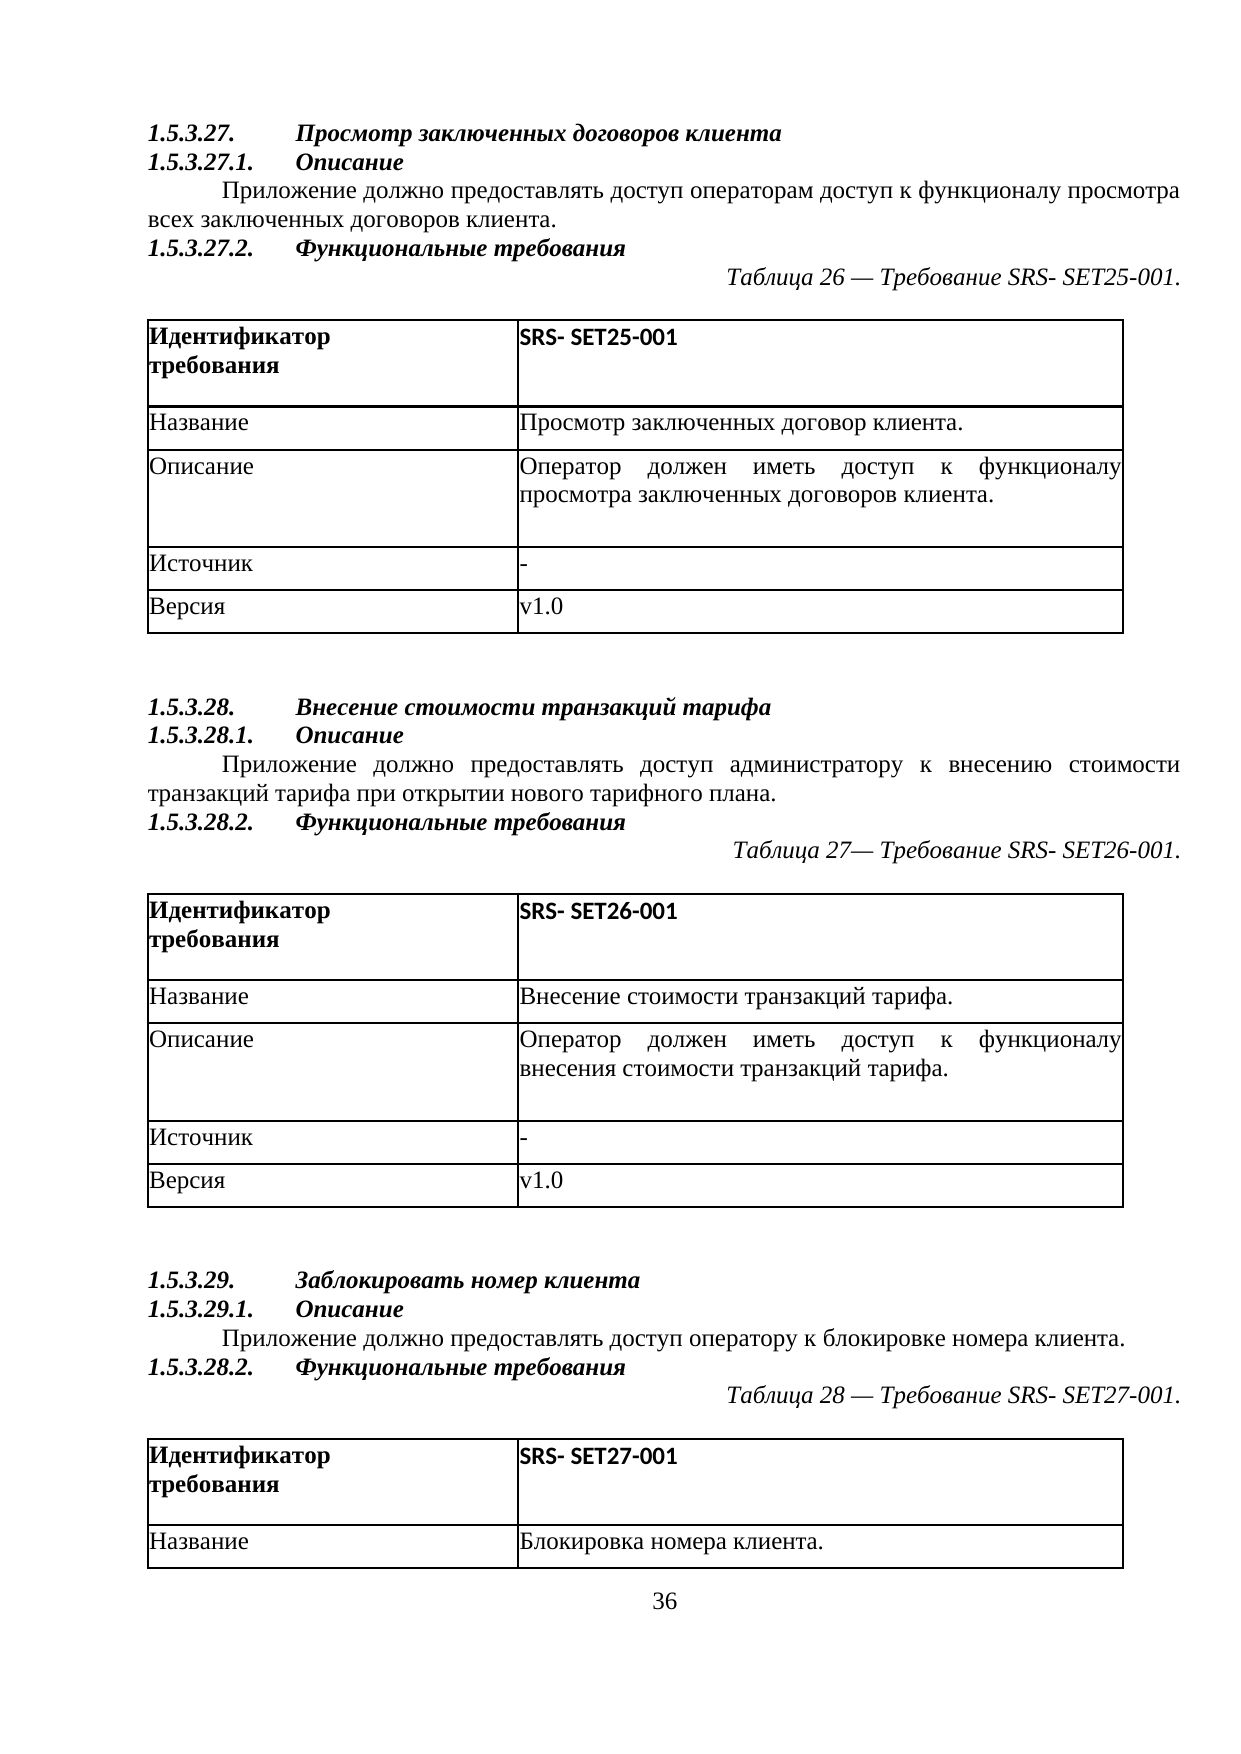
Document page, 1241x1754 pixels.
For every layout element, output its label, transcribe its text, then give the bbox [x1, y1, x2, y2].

table_cell Версия [149, 1165, 517, 1206]
text Таблица 26 — Требование SRS- SET25-001. [148, 262, 1181, 291]
list Внесение стоимости транзакций тарифа [148, 692, 1181, 721]
list Заблокировать номер клиента [148, 1265, 1181, 1294]
table_cell Просмотр заключенных договор клиента. [519, 408, 1122, 449]
table_cell Название [149, 408, 517, 449]
table_cell Блокировка номера клиента. [519, 1526, 1122, 1567]
list Описание [148, 147, 1181, 176]
table_cell Источник [149, 548, 517, 589]
table_cell v1.0 [519, 591, 1122, 632]
text 1.5.3.28.2. Функциональные требования [148, 807, 1181, 836]
table_cell Описание [149, 1024, 517, 1120]
table_cell Внесение стоимости транзакций тарифа. [519, 981, 1122, 1022]
text 1.5.3.28.2. Функциональные требования [148, 1352, 1181, 1380]
list Описание [148, 1294, 1181, 1323]
list Описание [148, 721, 1181, 749]
table_cell Название [149, 981, 517, 1022]
text Таблица 28 — Требование SRS- SET27-001. [148, 1380, 1181, 1409]
text Приложение должно предоставлять доступ администратору к внесению стоимости транзакций тарифа при открытии нового тарифного плана. [148, 749, 1181, 807]
table_header SRS- SET26-001 [519, 895, 1122, 979]
list Просмотр заключенных договоров клиента [148, 118, 1181, 147]
table_header SRS- SET27-001 [519, 1440, 1122, 1524]
table_cell - [519, 548, 1122, 589]
table_cell - [519, 1122, 1122, 1163]
table_header SRS- SET25-001 [519, 321, 1122, 405]
text Приложение должно предоставлять доступ оператору к блокировке номера клиента. [148, 1323, 1181, 1352]
table_cell Оператор должен иметь доступ к функционалу внесения стоимости транзакций тарифа. [519, 1024, 1122, 1120]
text 1.5.3.27.2. Функциональные требования [148, 233, 1181, 262]
table_cell Источник [149, 1122, 517, 1163]
text Таблица 27— Требование SRS- SET26-001. [148, 836, 1181, 864]
table_cell Название [149, 1526, 517, 1567]
table_header Идентификатор требования [149, 895, 517, 979]
table_cell Описание [149, 451, 517, 546]
table_cell Версия [149, 591, 517, 632]
table_cell v1.0 [519, 1165, 1122, 1206]
text Приложение должно предоставлять доступ операторам доступ к функционалу просмотра всех заключенных договоров клиента. [148, 176, 1181, 233]
table_cell Оператор должен иметь доступ к функционалу просмотра заключенных договоров клиента. [519, 451, 1122, 546]
table_header Идентификатор требования [149, 1440, 517, 1524]
table_header Идентификатор требования [149, 321, 517, 405]
